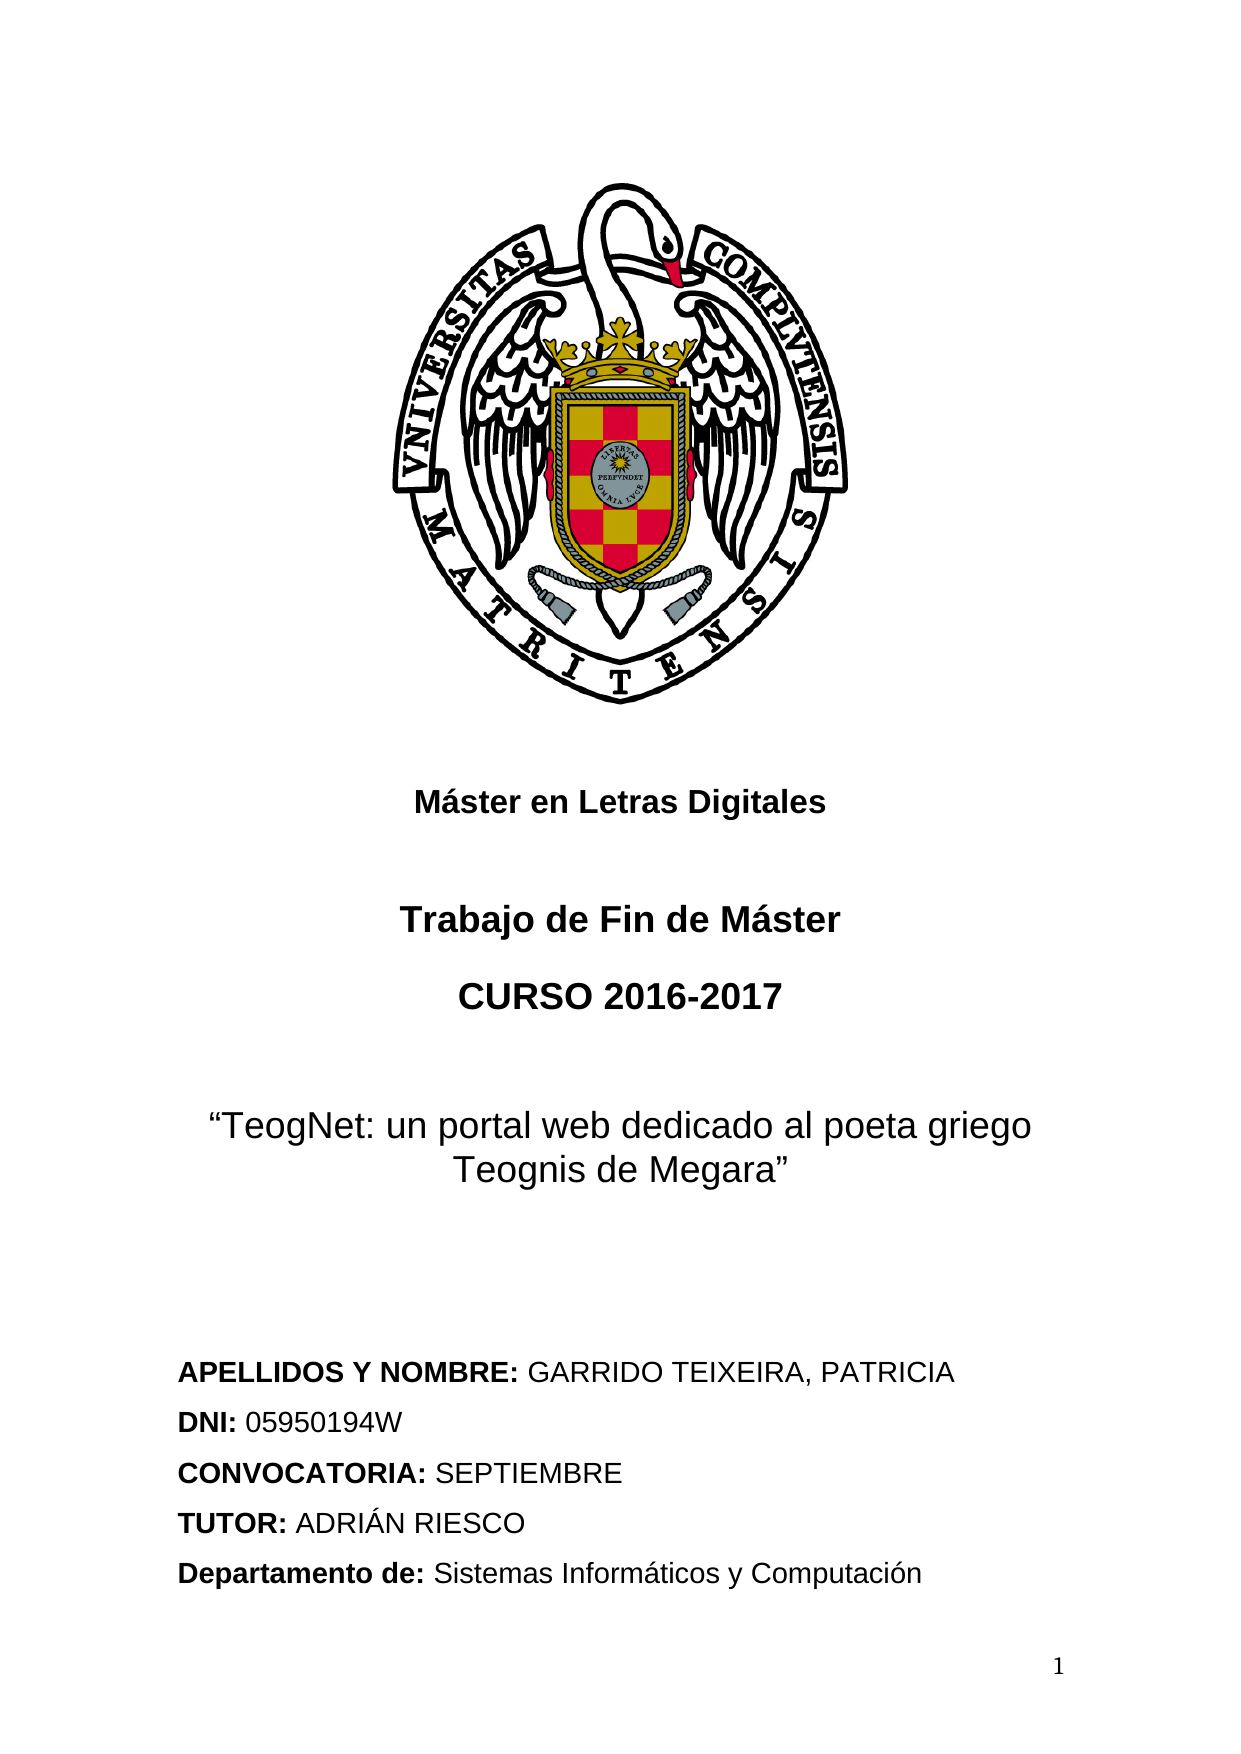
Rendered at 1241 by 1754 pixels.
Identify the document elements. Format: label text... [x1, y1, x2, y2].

text APELLIDOS Y NOMBRE: GARRIDO TEIXEIRA, PATRICIA [177, 1355, 1063, 1389]
text Trabajo de Fin de Máster [177, 898, 1063, 941]
text CONVOCATORIA: SEPTIEMBRE [177, 1456, 1063, 1489]
text CURSO 2016-2017 [177, 974, 1063, 1017]
text TUTOR: ADRIÁN RIESCO [177, 1506, 1063, 1540]
picture [387, 183, 853, 711]
text “TeogNet: un portal web dedicado al poeta griego Teognis de Megara” [177, 1104, 1063, 1190]
text Departamento de: Sistemas Informáticos y Computación [177, 1556, 1063, 1590]
text Máster en Letras Digitales [177, 782, 1063, 821]
text DNI: 05950194W [177, 1406, 1063, 1439]
